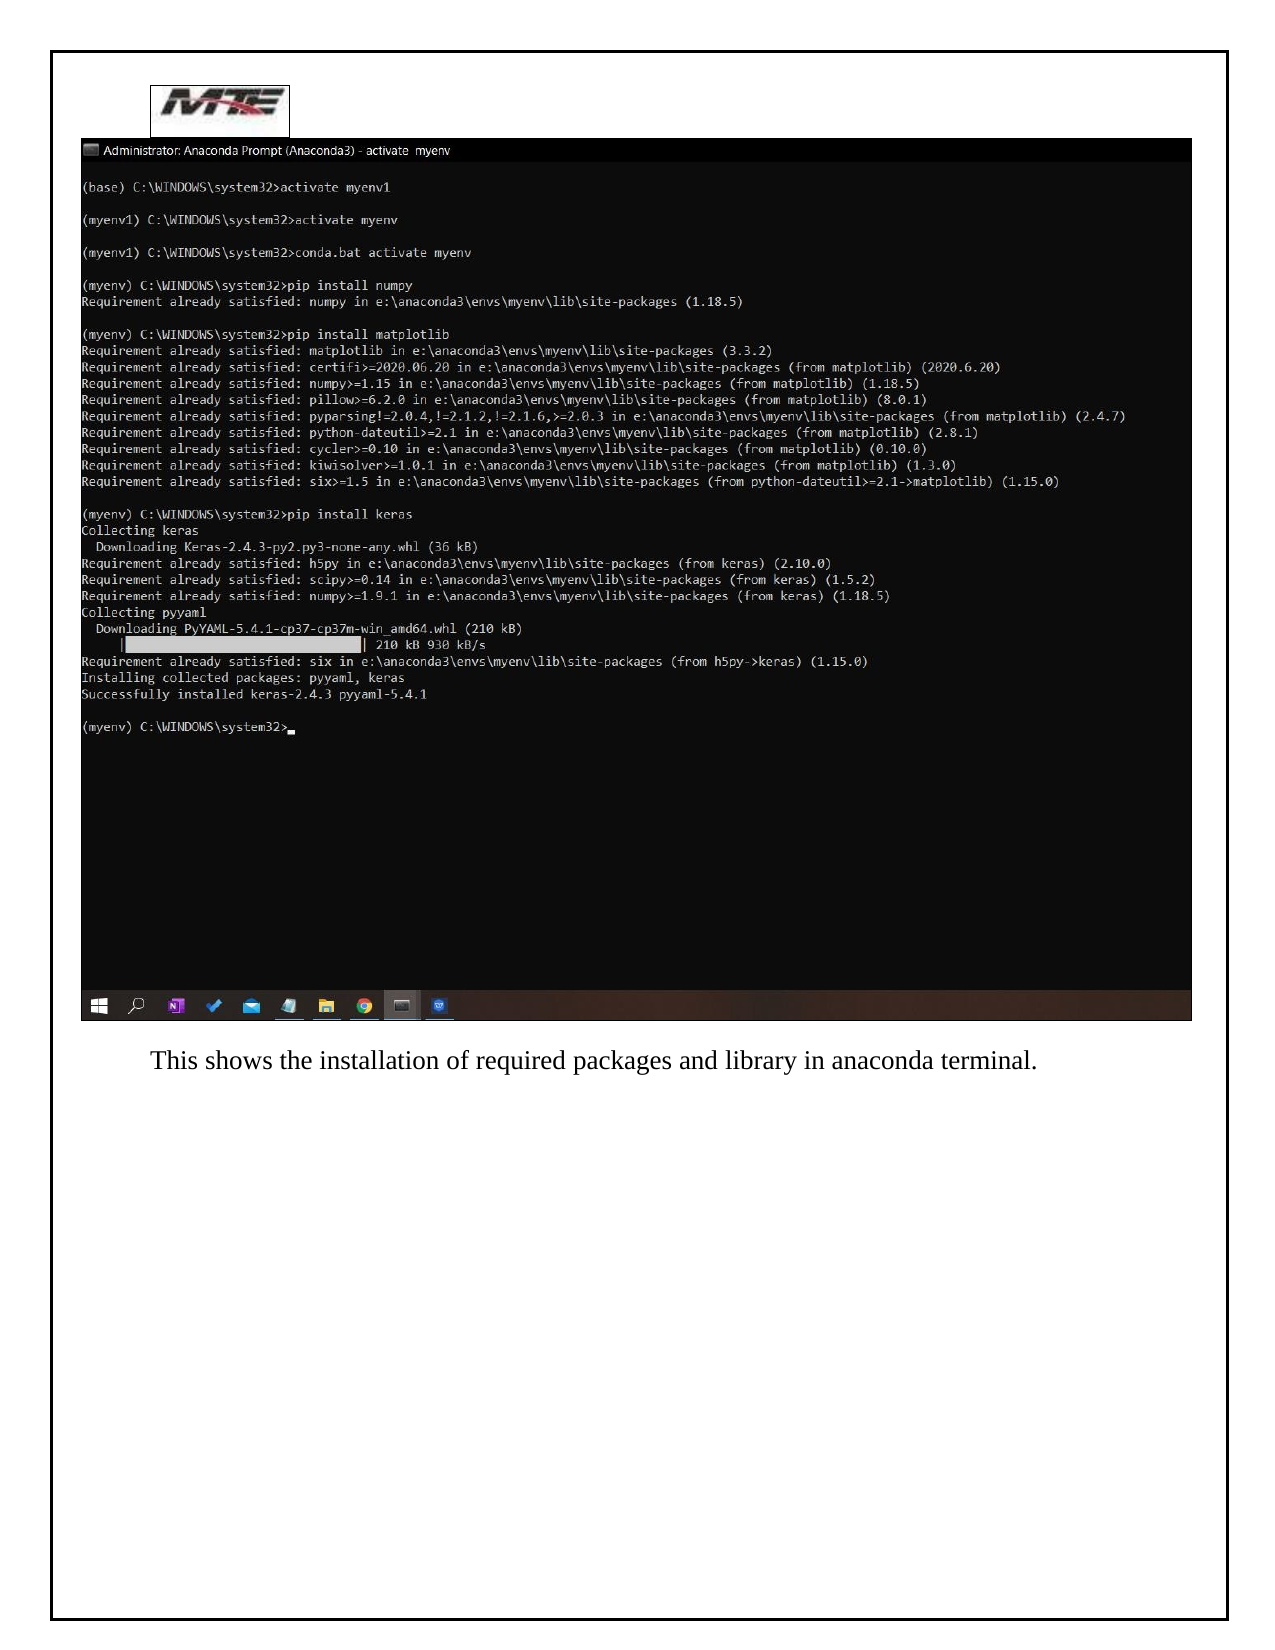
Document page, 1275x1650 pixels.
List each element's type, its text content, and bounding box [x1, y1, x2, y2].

picture [82, 139, 1191, 1020]
text This shows the installation of required packages and library in anaconda terminal. [150, 1044, 1226, 1075]
picture [151, 86, 289, 137]
